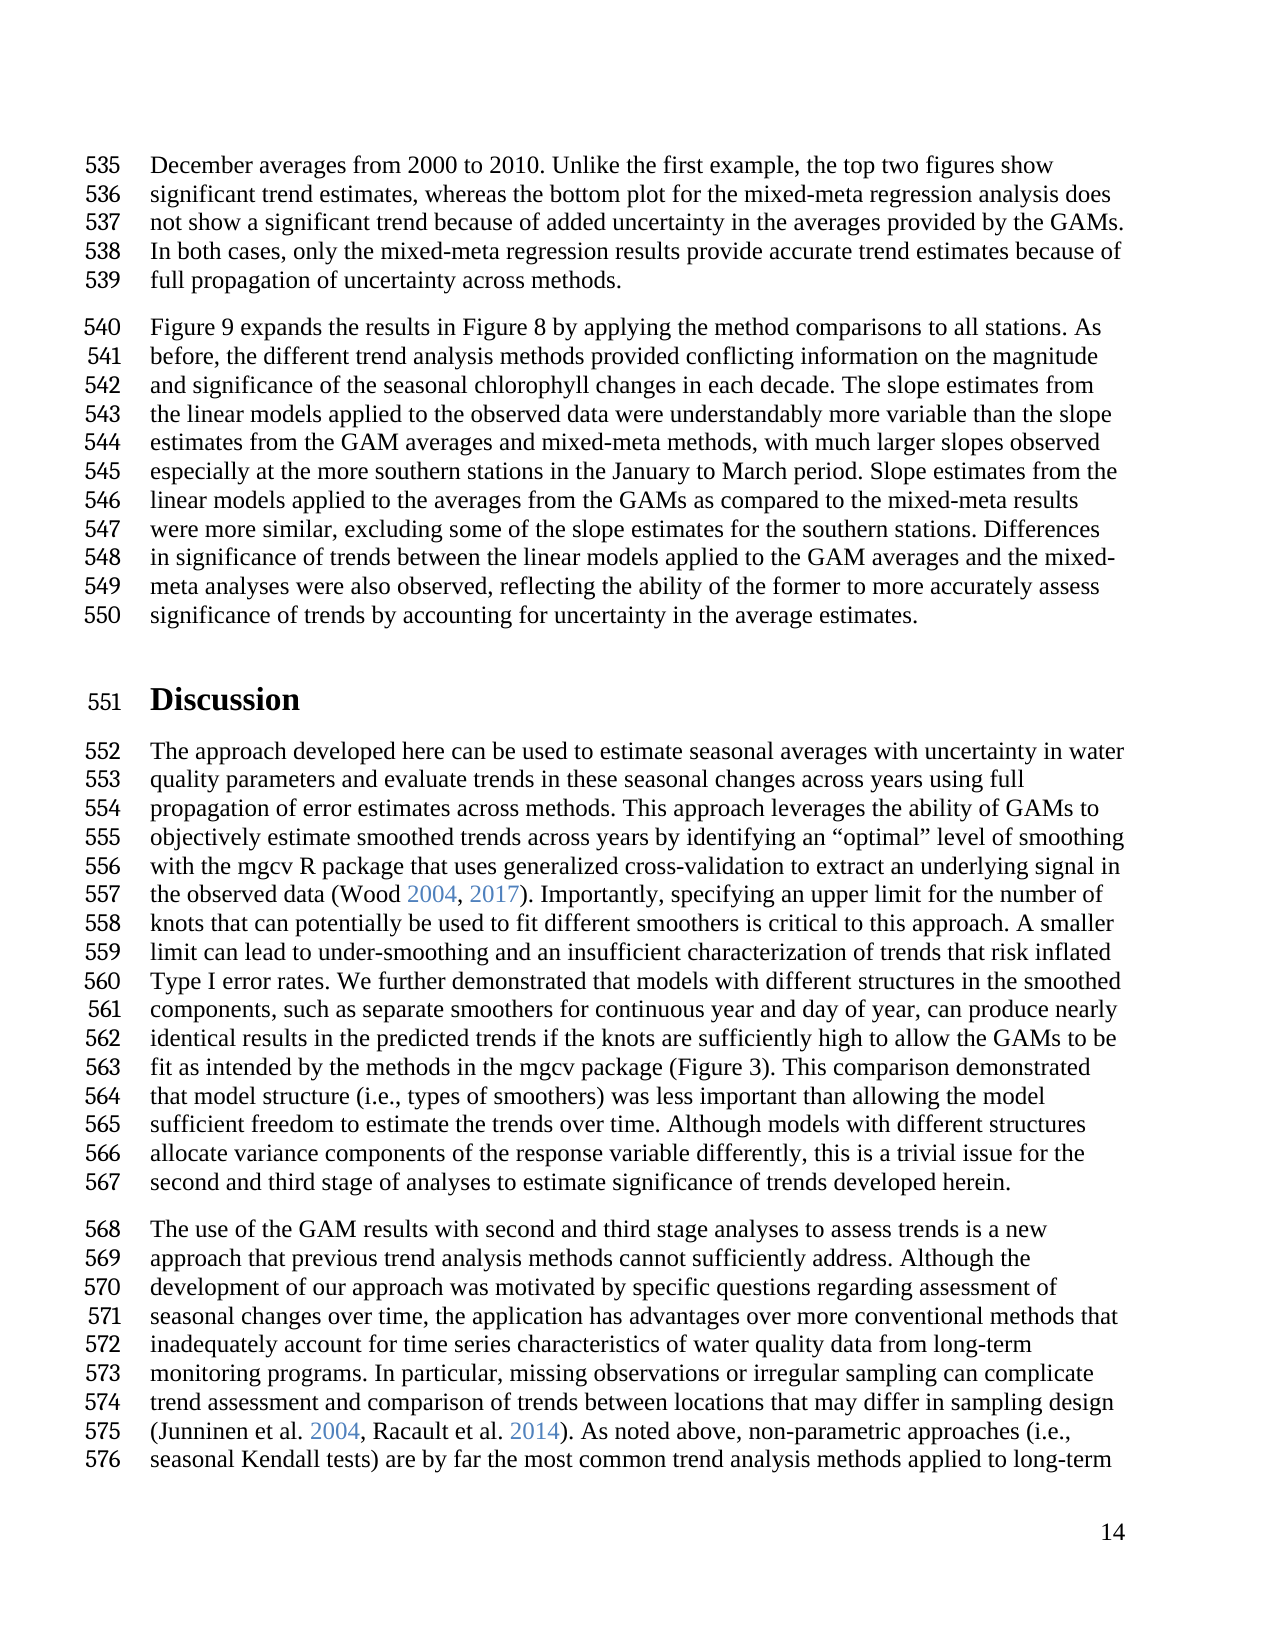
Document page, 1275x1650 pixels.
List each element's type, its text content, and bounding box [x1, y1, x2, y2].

subtitle Discussion [150, 679, 1125, 717]
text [150, 1214, 1125, 1473]
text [150, 150, 1125, 294]
text Figure 9 expands the results in Figure 8 by applying the method comparisons to all stations. As before, the different trend analysis methods provided conflicting information on the magnitude and significance of the seasonal chlorophyll changes in each decade. The slope estimates from the linear models applied to the observed data were understandably more variable than the slope estimates from the GAM averages and mixed-meta methods, with much larger slopes observed especially at the more southern stations in the January to March period. Slope estimates from the linear models applied to the averages from the GAMs as compared to the mixed-meta results were more similar, excluding some of the slope estimates for the southern stations. Differences in significance of trends between the linear models applied to the GAM averages and the mixed-meta analyses were also observed, reflecting the ability of the former to more accurately assess significance of trends by accounting for uncertainty in the average estimates. [150, 312, 1125, 629]
text The approach developed here can be used to estimate seasonal averages with uncertainty in water quality parameters and evaluate trends in these seasonal changes across years using full propagation of error estimates across methods. This approach leverages the ability of GAMs to objectively estimate smoothed trends across years by identifying an “optimal” level of smoothing with the mgcv R package that uses generalized cross-validation to extract an underlying signal in the observed data (Wood 2004, 2017). Importantly, specifying an upper limit for the number of knots that can potentially be used to fit different smoothers is critical to this approach. A smaller limit can lead to under-smoothing and an insufficient characterization of trends that risk inflated Type I error rates. We further demonstrated that models with different structures in the smoothed components, such as separate smoothers for continuous year and day of year, can produce nearly identical results in the predicted trends if the knots are sufficiently high to allow the GAMs to be fit as intended by the methods in the mgcv package (Figure 3). This comparison demonstrated that model structure (i.e., types of smoothers) was less important than allowing the model sufficient freedom to estimate the trends over time. Although models with different structures allocate variance components of the response variable differently, this is a trivial issue for the second and third stage of analyses to estimate significance of trends developed herein. [150, 736, 1125, 1196]
